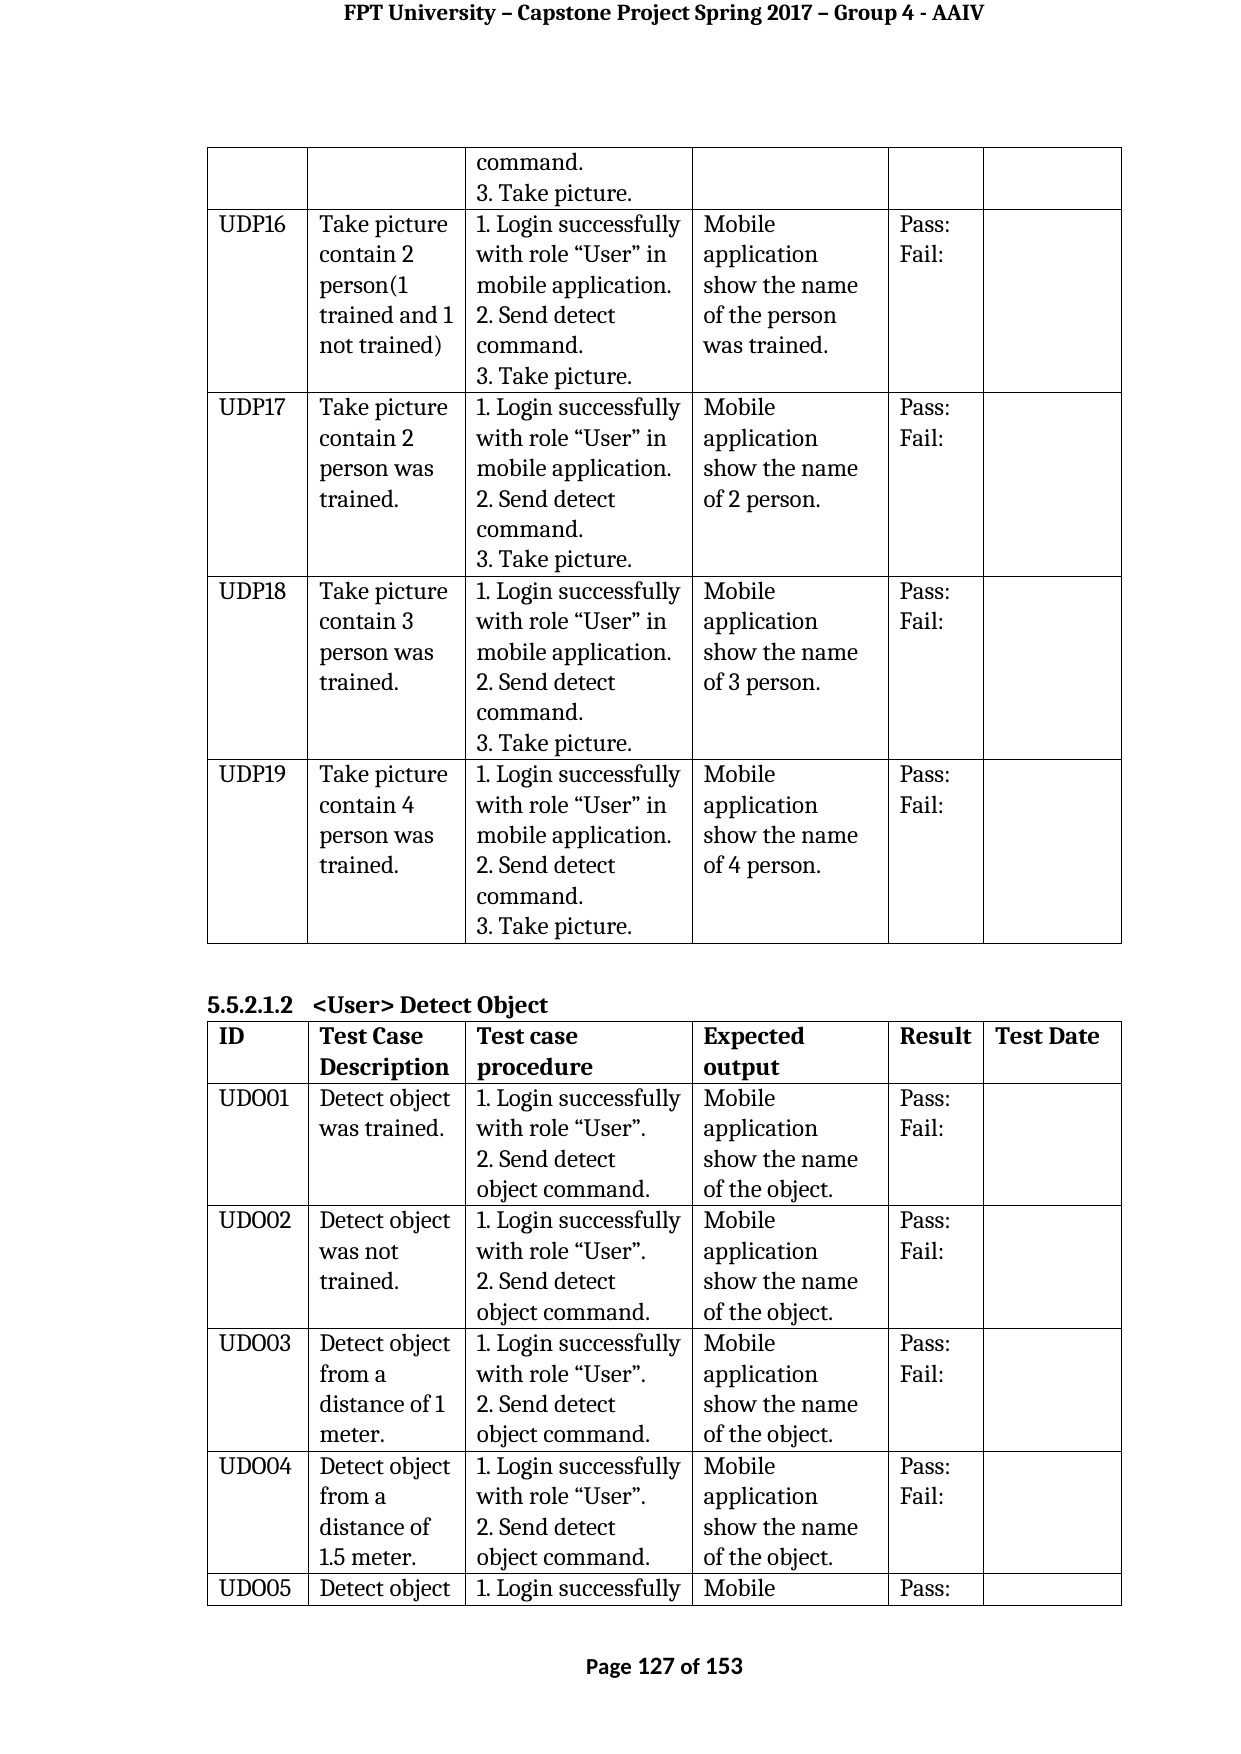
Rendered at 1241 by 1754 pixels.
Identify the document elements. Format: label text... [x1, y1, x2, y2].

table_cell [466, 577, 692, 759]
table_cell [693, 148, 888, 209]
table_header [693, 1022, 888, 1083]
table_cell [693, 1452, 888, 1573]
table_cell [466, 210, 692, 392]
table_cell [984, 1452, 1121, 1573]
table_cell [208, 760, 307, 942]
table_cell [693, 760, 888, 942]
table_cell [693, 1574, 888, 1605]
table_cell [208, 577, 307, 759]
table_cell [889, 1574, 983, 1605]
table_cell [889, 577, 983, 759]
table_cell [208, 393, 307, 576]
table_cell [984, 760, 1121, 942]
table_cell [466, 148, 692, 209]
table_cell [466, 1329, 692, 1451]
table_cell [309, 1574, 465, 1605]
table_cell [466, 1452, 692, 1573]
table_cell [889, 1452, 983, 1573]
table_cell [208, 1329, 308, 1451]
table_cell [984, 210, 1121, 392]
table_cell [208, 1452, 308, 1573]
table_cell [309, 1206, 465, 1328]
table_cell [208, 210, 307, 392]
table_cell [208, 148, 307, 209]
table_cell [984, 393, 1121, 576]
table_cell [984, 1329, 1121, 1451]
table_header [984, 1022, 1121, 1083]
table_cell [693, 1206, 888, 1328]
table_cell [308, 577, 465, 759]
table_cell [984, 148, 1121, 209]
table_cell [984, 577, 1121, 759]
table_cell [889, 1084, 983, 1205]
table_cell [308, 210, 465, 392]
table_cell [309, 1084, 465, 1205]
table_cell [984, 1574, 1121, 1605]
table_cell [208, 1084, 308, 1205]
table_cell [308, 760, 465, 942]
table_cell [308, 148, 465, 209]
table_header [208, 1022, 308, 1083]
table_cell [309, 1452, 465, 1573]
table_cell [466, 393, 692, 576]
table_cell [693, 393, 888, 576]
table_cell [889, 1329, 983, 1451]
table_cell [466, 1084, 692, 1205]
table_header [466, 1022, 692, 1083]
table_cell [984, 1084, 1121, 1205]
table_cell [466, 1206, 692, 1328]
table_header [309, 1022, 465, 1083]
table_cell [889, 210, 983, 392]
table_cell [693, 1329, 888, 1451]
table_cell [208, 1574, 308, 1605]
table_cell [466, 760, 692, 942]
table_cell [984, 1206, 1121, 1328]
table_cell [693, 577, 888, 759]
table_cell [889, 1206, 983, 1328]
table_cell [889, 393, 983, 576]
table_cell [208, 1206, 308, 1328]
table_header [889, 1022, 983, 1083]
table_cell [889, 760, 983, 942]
subtitle <User> Detect Object [207, 991, 1122, 1019]
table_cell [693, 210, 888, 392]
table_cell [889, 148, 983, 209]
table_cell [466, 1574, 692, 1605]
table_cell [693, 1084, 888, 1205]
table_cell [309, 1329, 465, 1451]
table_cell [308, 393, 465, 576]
